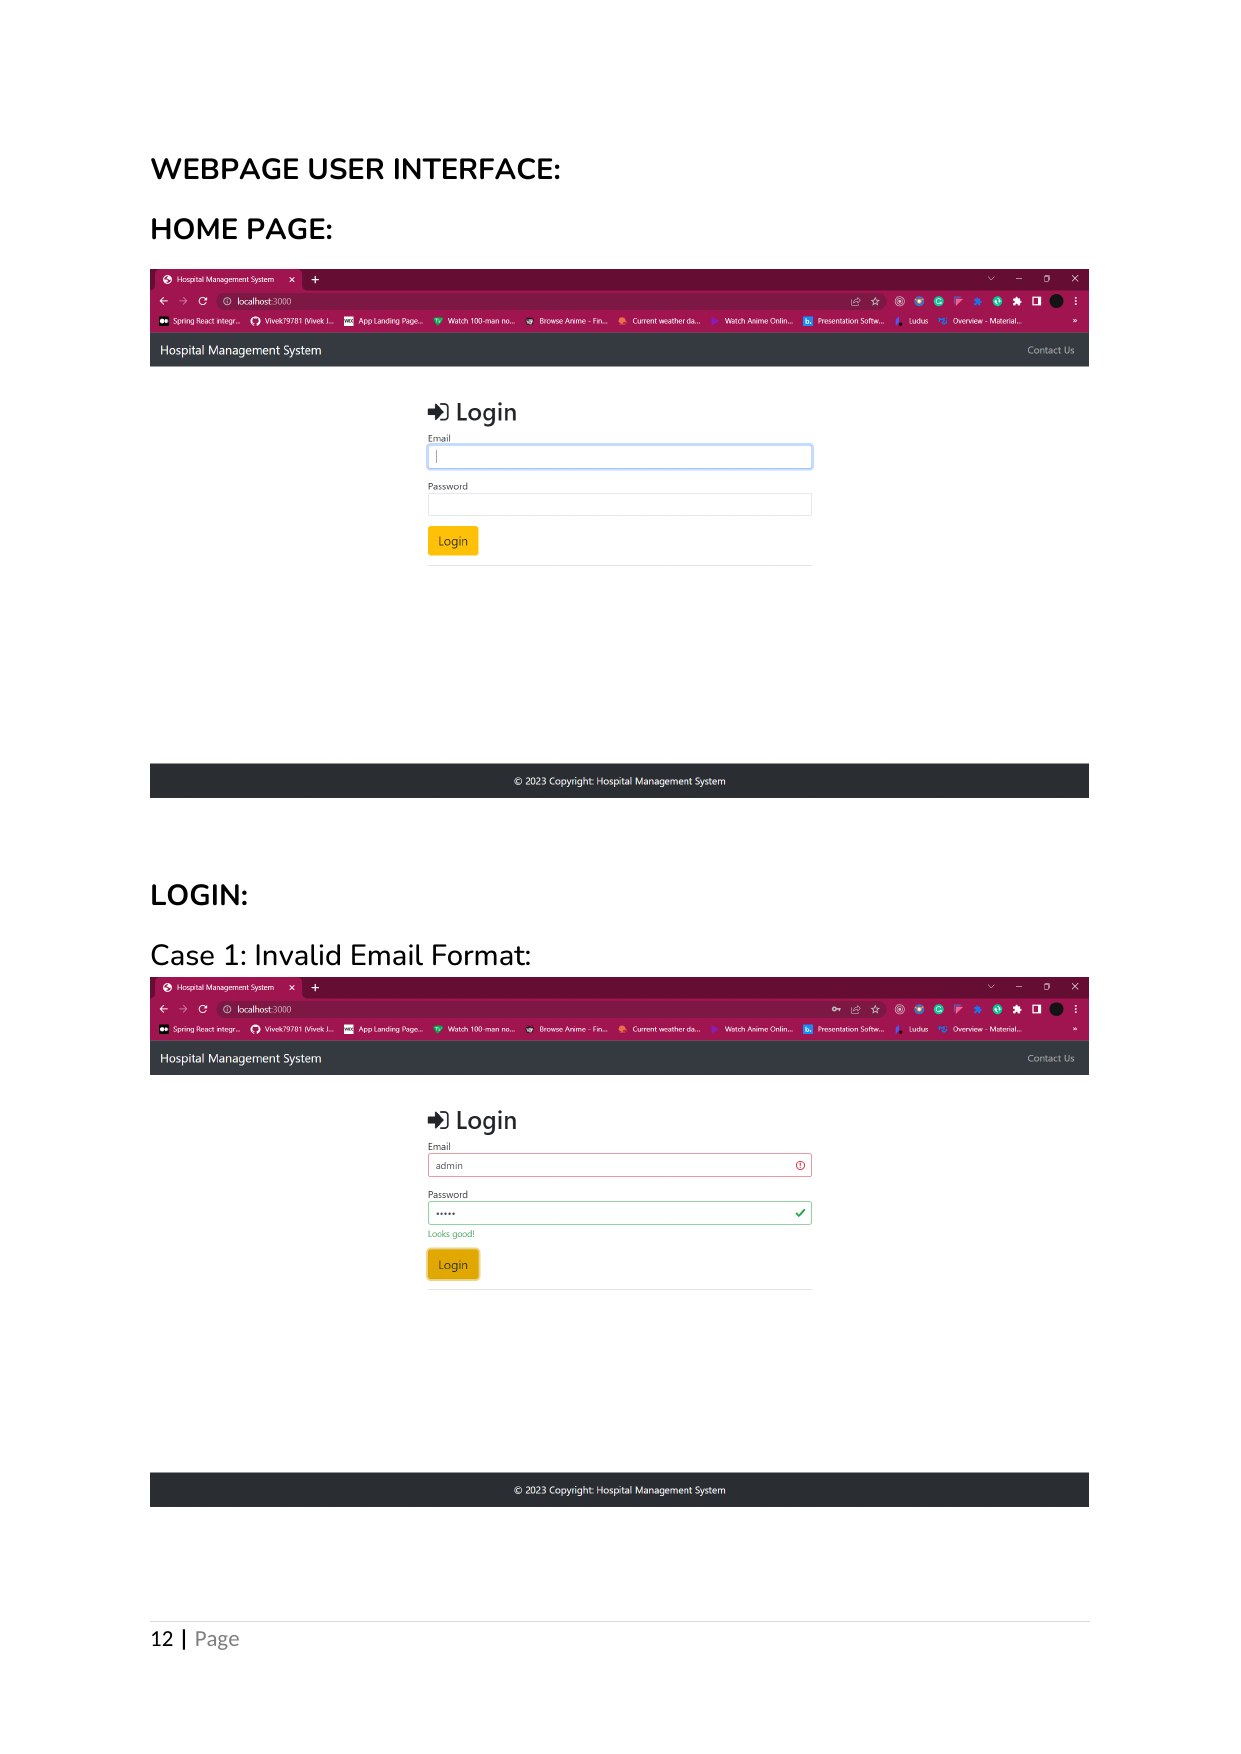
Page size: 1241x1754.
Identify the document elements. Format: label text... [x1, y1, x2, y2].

text WEBPAGE USER INTERFACE: [150, 150, 1090, 190]
picture [150, 977, 1089, 1507]
picture [150, 269, 1089, 798]
text HOME PAGE: [150, 209, 1090, 249]
text LOGIN: [150, 876, 1090, 916]
